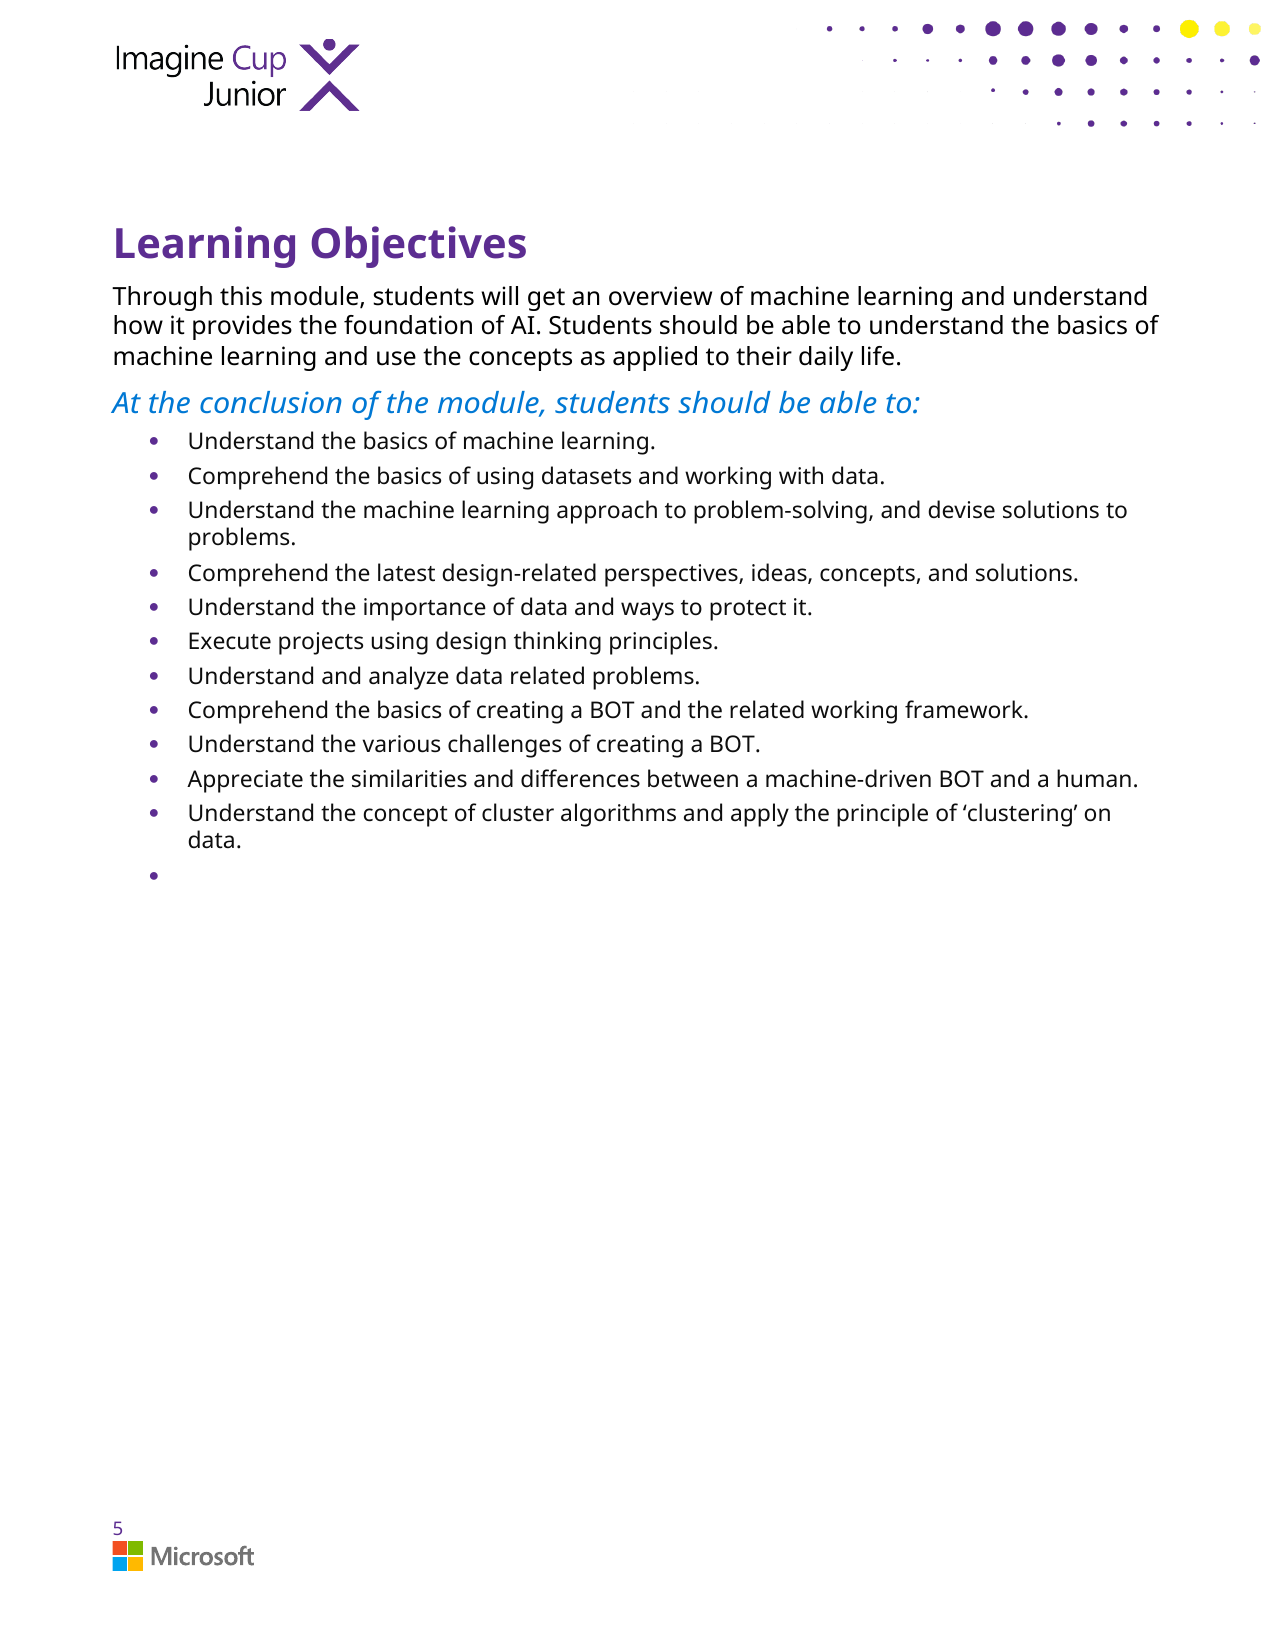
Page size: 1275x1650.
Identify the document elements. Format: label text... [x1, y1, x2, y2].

subtitle At the conclusion of the module, students should be able to: [112, 385, 1162, 421]
text Appreciate the similarities and differences between a machine-driven BOT and a human. [150, 765, 1162, 793]
picture [116, 12, 1275, 142]
text Understand the various challenges of creating a BOT. [150, 730, 1162, 758]
text Understand the machine learning approach to problem-solving, and devise solutions to problems. [150, 496, 1162, 552]
text Understand the basics of machine learning. [150, 427, 1162, 455]
subtitle Learning Objectives [112, 220, 1162, 268]
text Understand the importance of data and ways to protect it. [150, 593, 1162, 621]
text Comprehend the basics of using datasets and working with data. [150, 462, 1162, 490]
text Through this module, students will get an overview of machine learning and understand how it provides the foundation of AI. Students should be able to understand the basics of machine learning and use the concepts as applied to their daily life. [112, 281, 1162, 373]
text Comprehend the basics of creating a BOT and the related working framework. [150, 696, 1162, 724]
text Understand the concept of cluster algorithms and apply the principle of ‘clustering’ on data. [150, 799, 1162, 855]
text Comprehend the latest design-related perspectives, ideas, concepts, and solutions. [150, 558, 1162, 587]
text Execute projects using design thinking principles. [150, 627, 1162, 655]
text Understand and analyze data related problems. [150, 662, 1162, 690]
